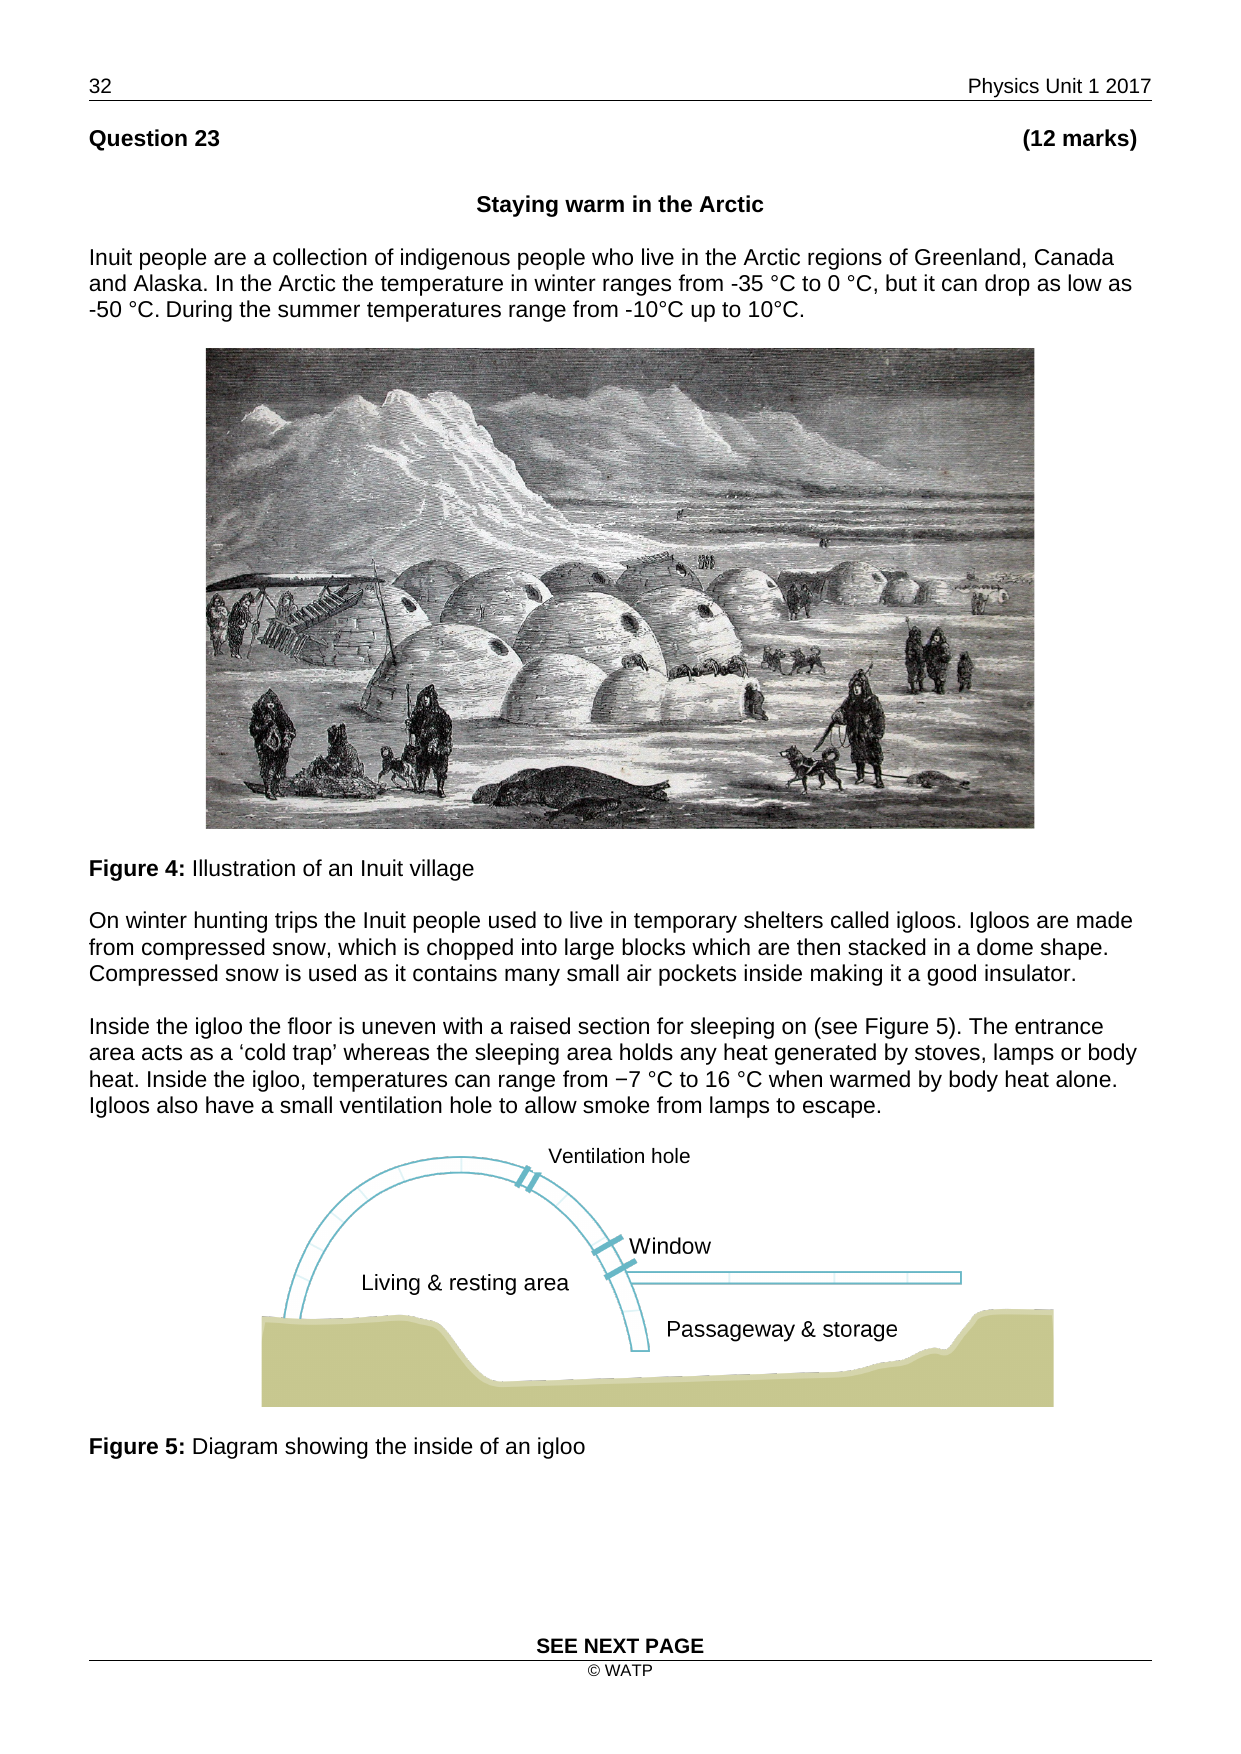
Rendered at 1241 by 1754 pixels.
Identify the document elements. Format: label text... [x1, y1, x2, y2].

text Inside the igloo the floor is uneven with a raised section for sleeping on (see Figure 5). The entrance area acts as a ‘cold trap’ whereas the sleeping area holds any heat generated by stoves, lamps or body heat. Inside the igloo, temperatures can range from −7 °C to 16 °C when warmed by body heat alone. Igloos also have a small ventilation hole to allow smoke from lamps to escape. [89, 1013, 1152, 1118]
picture [205, 348, 1035, 829]
text On winter hunting trips the Inuit people used to live in temporary shelters called igloos. Igloos are made from compressed snow, which is chopped into large blocks which are then stacked in a dome shape. Compressed snow is used as it contains many small air pockets inside making it a good insulator. [89, 907, 1152, 986]
text Figure 5: Diagram showing the inside of an igloo [89, 1433, 1152, 1459]
text Question 23 (12 marks) [89, 125, 1152, 151]
picture [261, 1142, 1054, 1407]
text Staying warm in the Arctic [89, 191, 1152, 217]
text Figure 4: Illustration of an Inuit village [89, 855, 1152, 881]
text Inuit people are a collection of indigenous people who live in the Arctic regions of Greenland, Canada and Alaska. In the Arctic the temperature in winter ranges from -35 °C to 0 °C, but it can drop as low as -50 °C. During the summer temperatures range from -10°C up to 10°C. [89, 243, 1152, 323]
